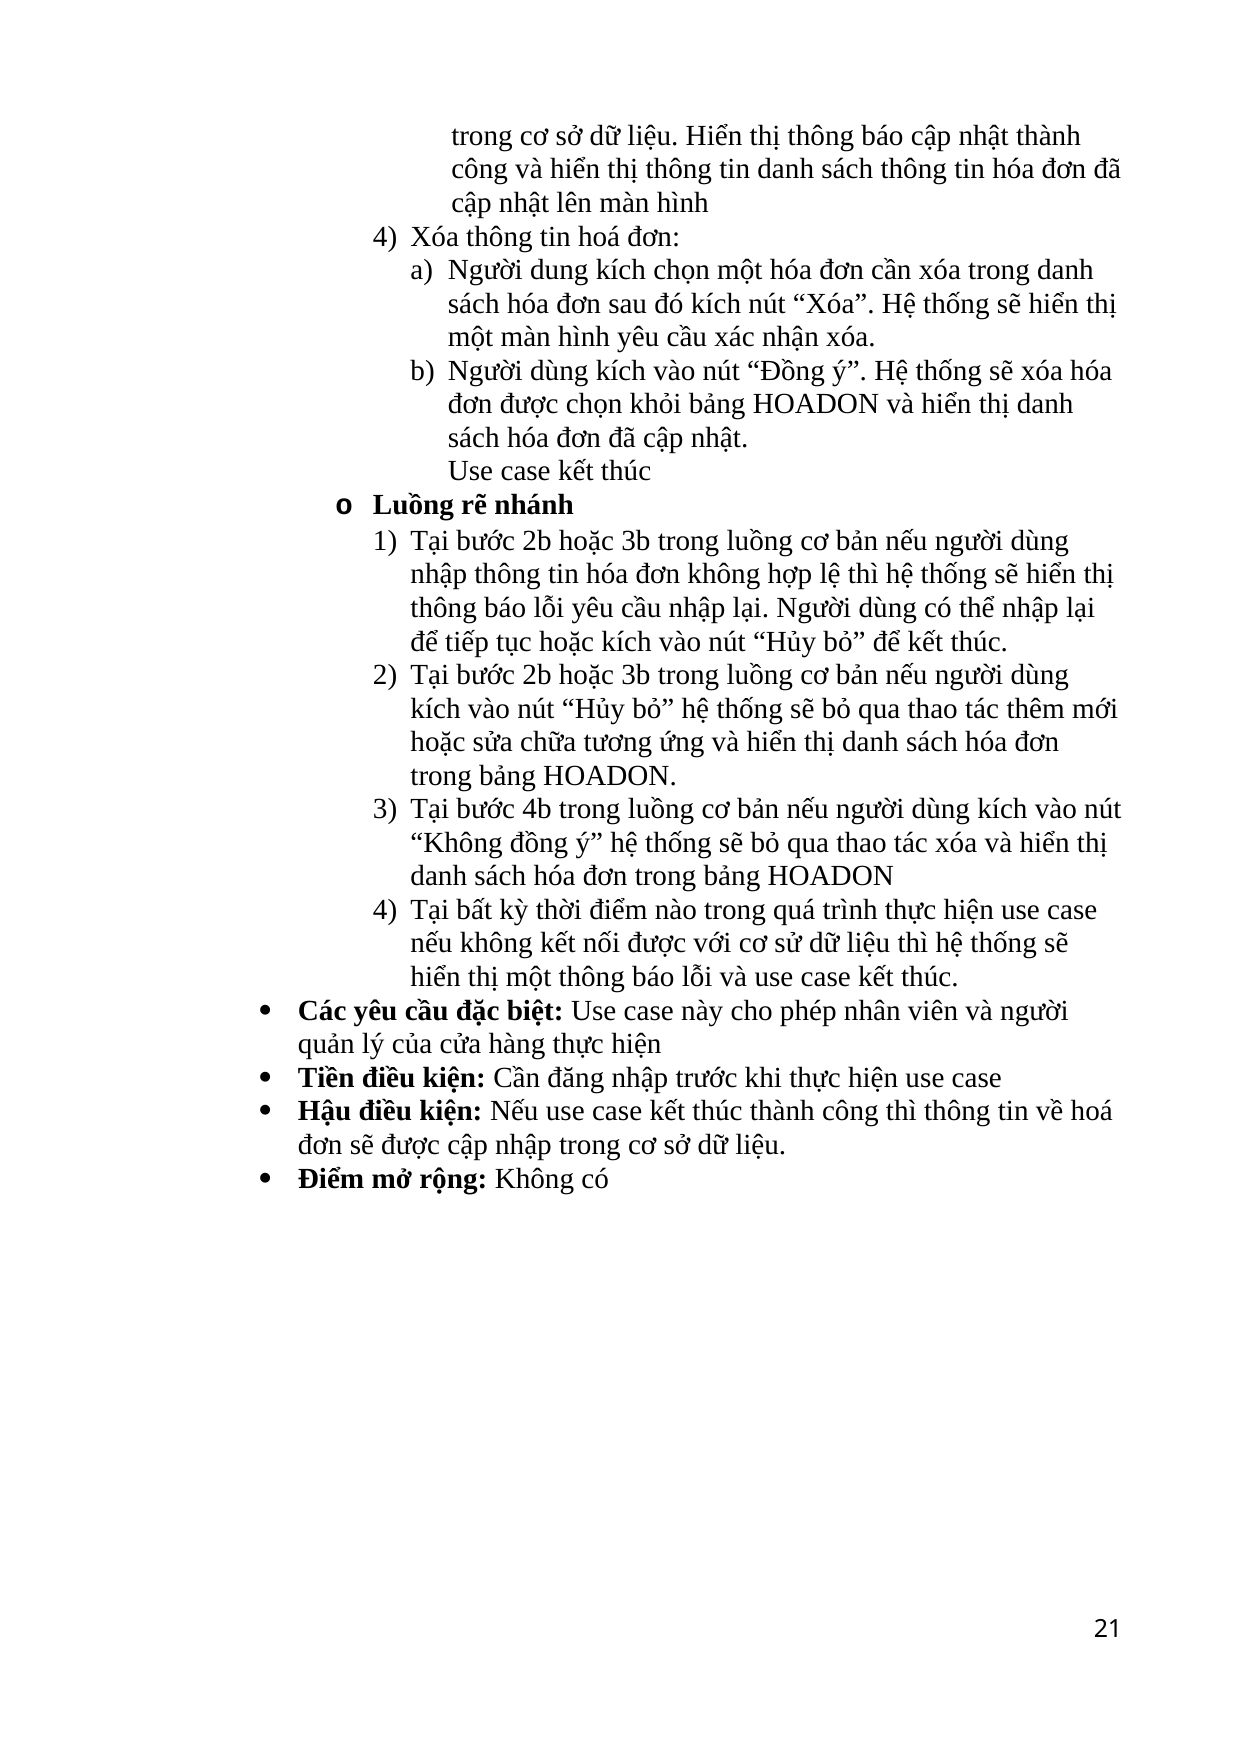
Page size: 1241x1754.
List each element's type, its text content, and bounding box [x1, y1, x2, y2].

list Các yêu cầu đặc biệt: Use case này cho phép nhân viên và người quản lý của cửa hàng thực hiện [260, 993, 1122, 1060]
list Tại bước 2b hoặc 3b trong luồng cơ bản nếu người dùng kích vào nút “Hủy bỏ” hệ thống sẽ bỏ qua thao tác thêm mới hoặc sửa chữa tương ứng và hiển thị danh sách hóa đơn trong bảng HOADON. [373, 657, 1122, 791]
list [413, 118, 1122, 219]
list Người dùng kích vào nút “Đồng ý”. Hệ thống sẽ xóa hóa đơn được chọn khỏi bảng HOADON và hiển thị danh sách hóa đơn đã cập nhật. [410, 353, 1122, 453]
list Use case kết thúc [448, 453, 1122, 487]
list Tại bước 2b hoặc 3b trong luồng cơ bản nếu người dùng nhập thông tin hóa đơn không hợp lệ thì hệ thống sẽ hiển thị thông báo lỗi yêu cầu nhập lại. Người dùng có thể nhập lại để tiếp tục hoặc kích vào nút “Hủy bỏ” để kết thúc. [373, 523, 1122, 657]
list Điểm mở rộng: Không có [260, 1161, 1122, 1194]
list Tại bất kỳ thời điểm nào trong quá trình thực hiện use case nếu không kết nối được với cơ sử dữ liệu thì hệ thống sẽ hiển thị một thông báo lỗi và use case kết thúc. [373, 892, 1122, 993]
list Hậu điều kiện: Nếu use case kết thúc thành công thì thông tin về hoá đơn sẽ được cập nhập trong cơ sở dữ liệu. [260, 1093, 1122, 1161]
list Xóa thông tin hoá đơn: [373, 219, 1122, 252]
list Tại bước 4b trong luồng cơ bản nếu người dùng kích vào nút “Không đồng ý” hệ thống sẽ bỏ qua thao tác xóa và hiển thị danh sách hóa đơn trong bảng HOADON [373, 791, 1122, 892]
list Tiền điều kiện: Cần đăng nhập trước khi thực hiện use case [260, 1060, 1122, 1093]
list Luồng rẽ nhánh [335, 487, 1122, 523]
list Người dung kích chọn một hóa đơn cần xóa trong danh sách hóa đơn sau đó kích nút “Xóa”. Hệ thống sẽ hiển thị một màn hình yêu cầu xác nhận xóa. [410, 252, 1122, 353]
